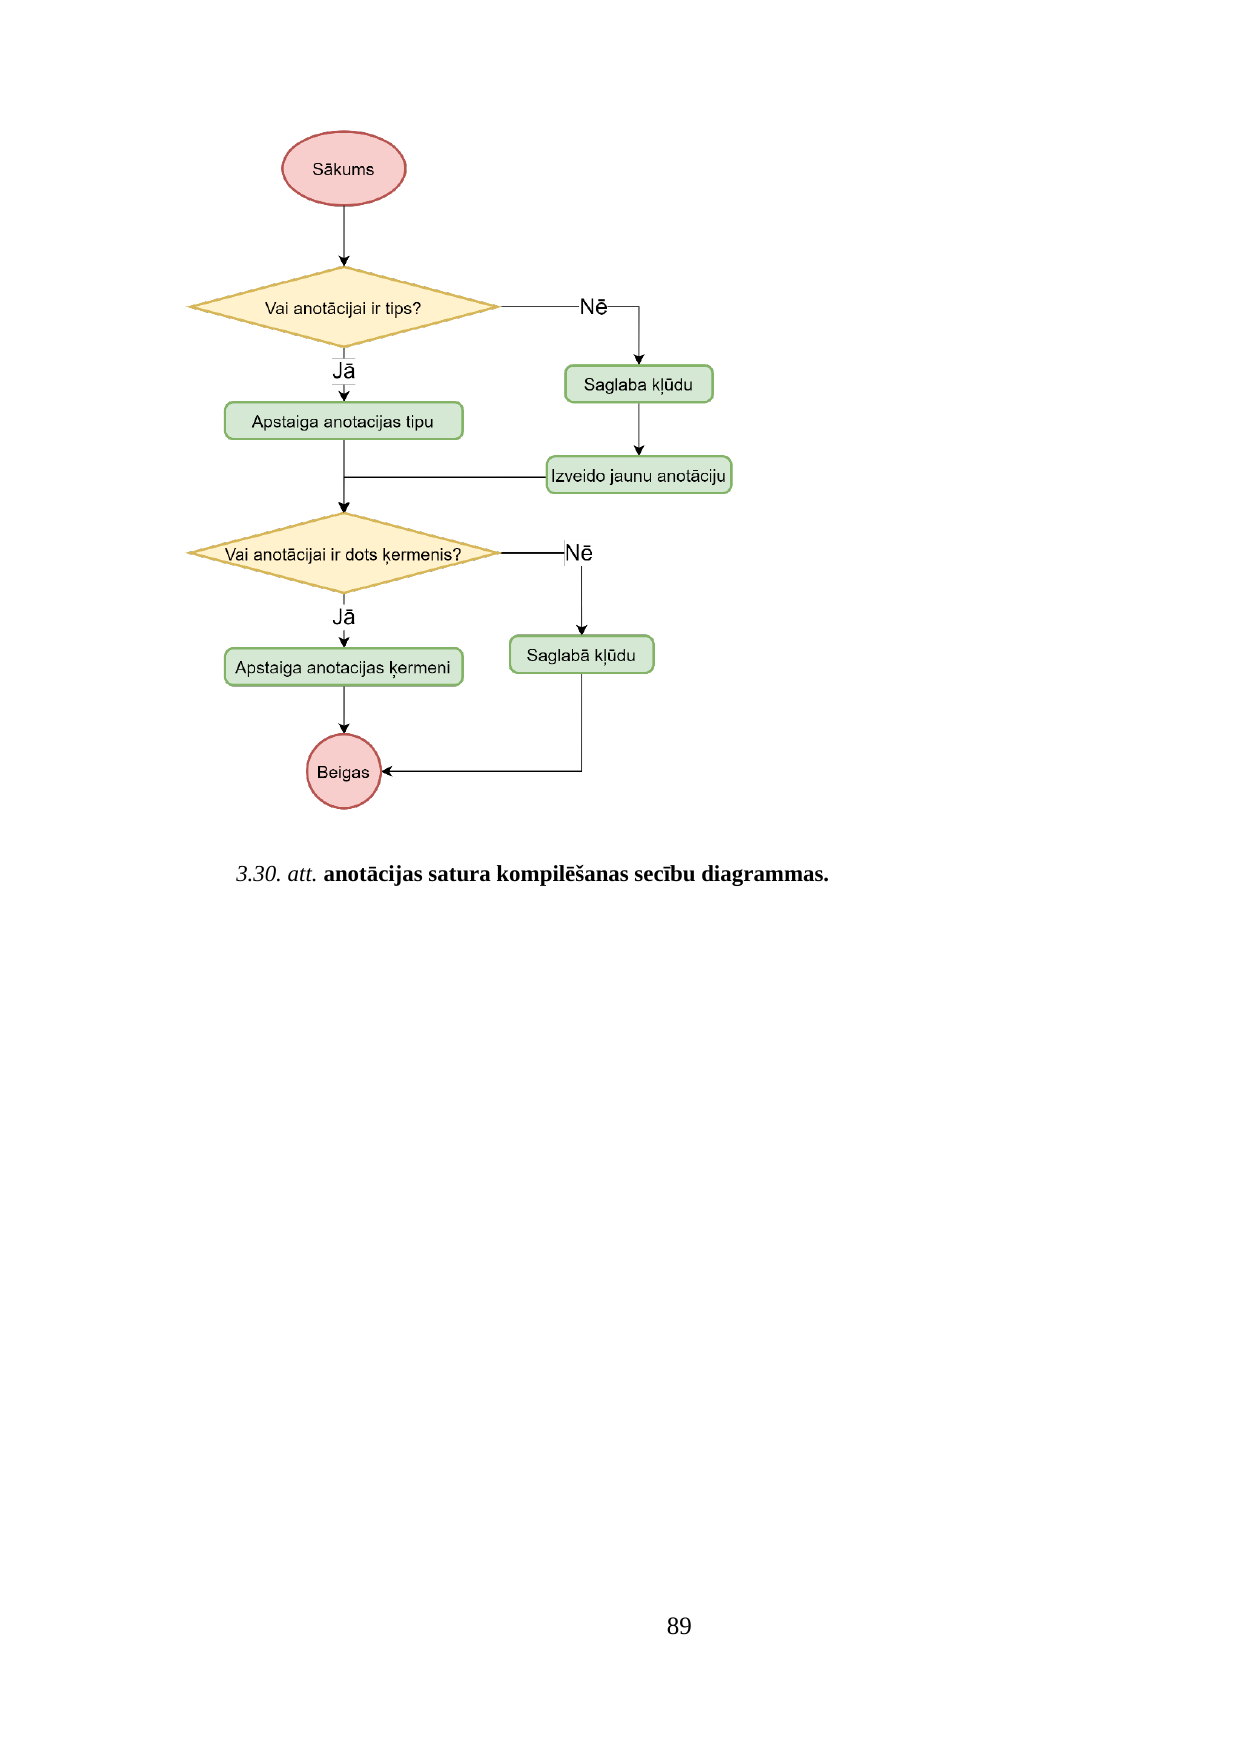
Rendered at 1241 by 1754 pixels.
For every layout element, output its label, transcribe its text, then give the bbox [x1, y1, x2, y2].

text 3.30. att. anotācijas satura kompilēšanas secību diagrammas. [177, 861, 1122, 887]
picture [177, 118, 744, 822]
